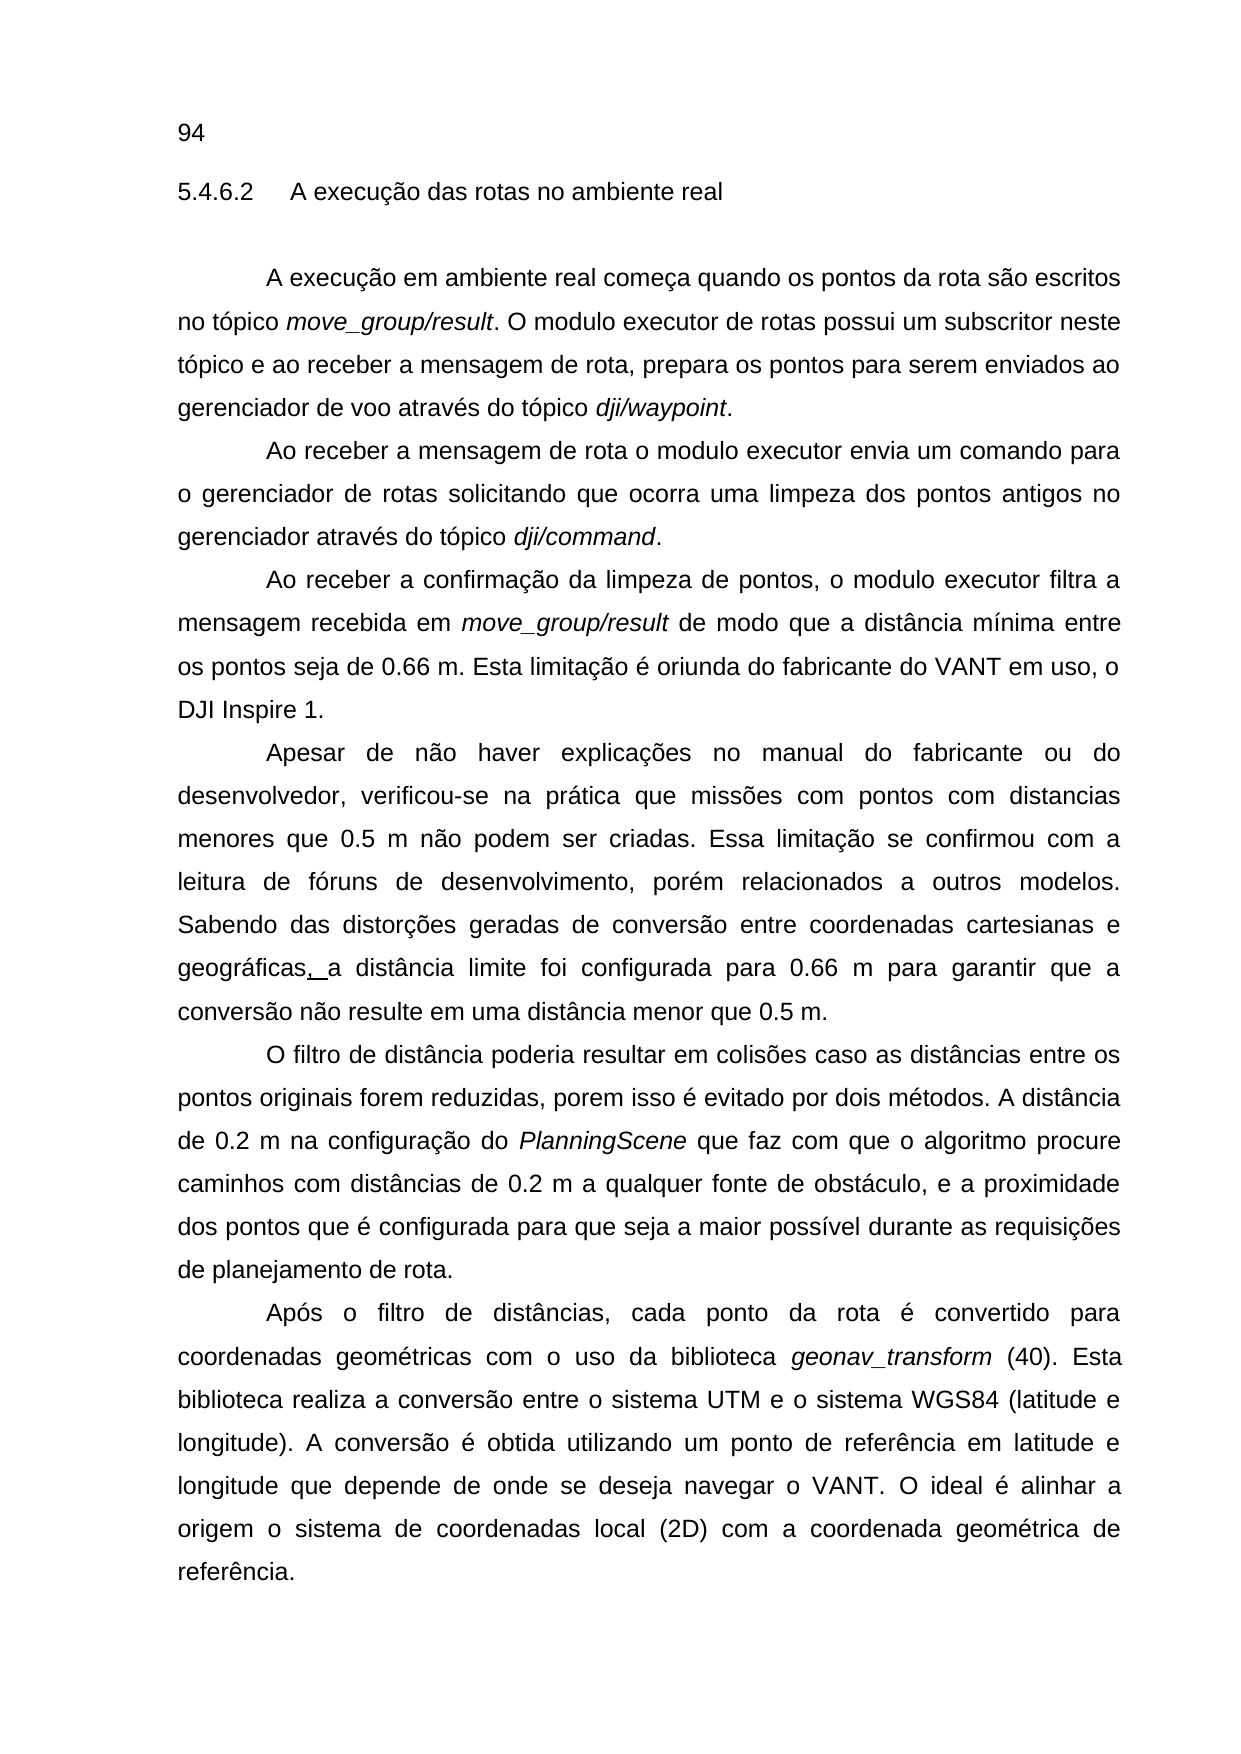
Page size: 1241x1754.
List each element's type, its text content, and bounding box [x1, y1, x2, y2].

text Apesar de não haver explicações no manual do fabricante ou do desenvolvedor, verificou-se na prática que missões com pontos com distancias menores que 0.5 m não podem ser criadas. Essa limitação se confirmou com a leitura de fóruns de desenvolvimento, porém relacionados a outros modelos. Sabendo das distorções geradas de conversão entre coordenadas cartesianas e geográficas, a distância limite foi configurada para 0.66 m para garantir que a conversão não resulte em uma distância menor que 0.5 m. [177, 738, 1122, 1025]
text Ao receber a confirmação da limpeza de pontos, o modulo executor filtra a mensagem recebida em move_group/result de modo que a distância mínima entre os pontos seja de 0.66 m. Esta limitação é oriunda do fabricante do VANT em uso, o DJI Inspire 1. [177, 565, 1122, 723]
text A execução em ambiente real começa quando os pontos da rota são escritos no tópico move_group/result. O modulo executor de rotas possui um subscritor neste tópico e ao receber a mensagem de rota, prepara os pontos para serem enviados ao gerenciador de voo através do tópico dji/waypoint. [177, 263, 1122, 422]
text O filtro de distância poderia resultar em colisões caso as distâncias entre os pontos originais forem reduzidas, porem isso é evitado por dois métodos. A distância de 0.2 m na configuração do PlanningScene que faz com que o algoritmo procure caminhos com distâncias de 0.2 m a qualquer fonte de obstáculo, e a proximidade dos pontos que é configurada para que seja a maior possível durante as requisições de planejamento de rota. [177, 1040, 1122, 1284]
text Após o filtro de distâncias, cada ponto da rota é convertido para coordenadas geométricas com o uso da biblioteca geonav_transform . Esta biblioteca realiza a conversão entre o sistema UTM e o sistema WGS84 (latitude e longitude). A conversão é obtida utilizando um ponto de referência em latitude e longitude que depende de onde se deseja navegar o VANT. O ideal é alinhar a origem o sistema de coordenadas local (2D) com a coordenada geométrica de referência. [177, 1298, 1122, 1586]
text Ao receber a mensagem de rota o modulo executor envia um comando para o gerenciador de rotas solicitando que ocorra uma limpeza dos pontos antigos no gerenciador através do tópico dji/command. [177, 436, 1122, 551]
subtitle A execução das rotas no ambiente real [177, 177, 1122, 206]
